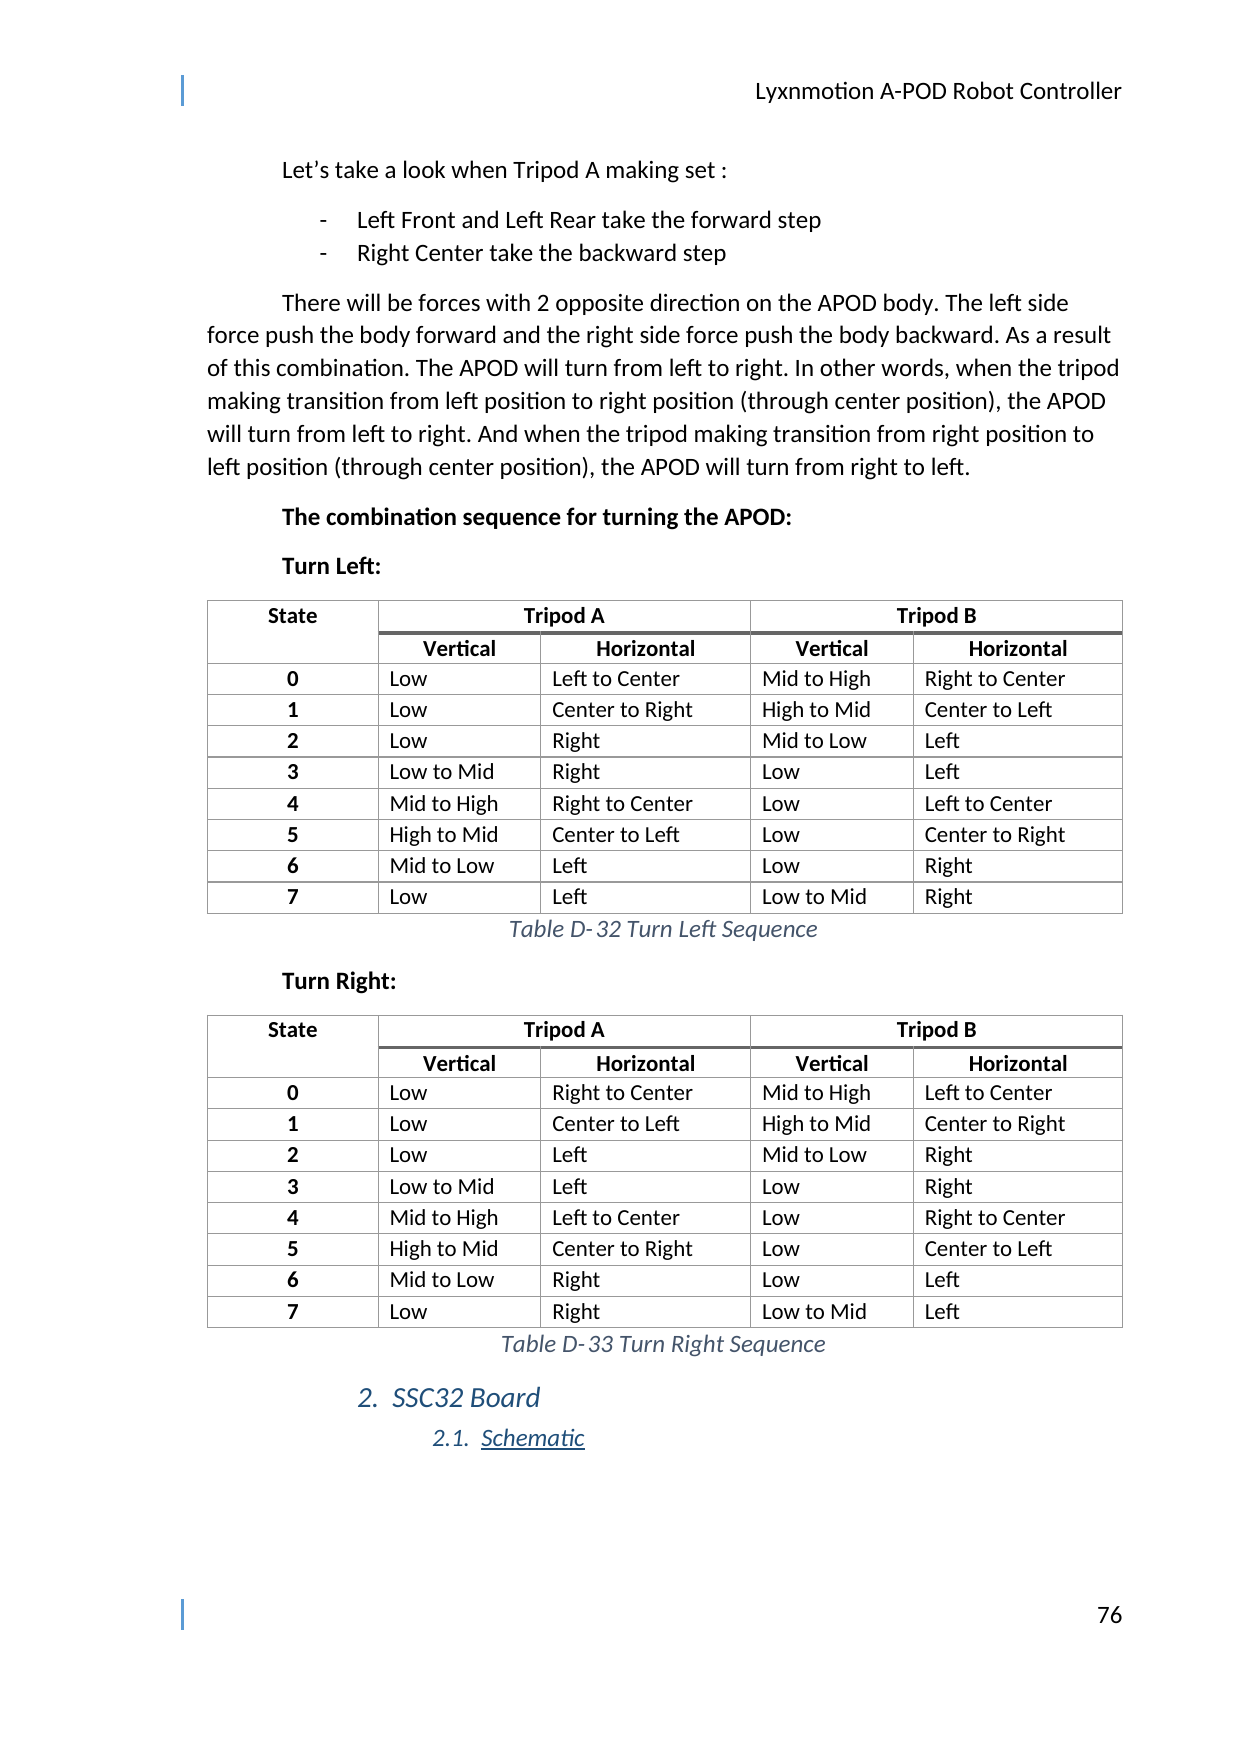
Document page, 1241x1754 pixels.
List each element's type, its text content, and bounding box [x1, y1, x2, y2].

table_cell 4 [208, 1203, 378, 1233]
table_cell Horizontal [914, 1049, 1122, 1077]
table_cell Low [751, 1234, 913, 1264]
table_cell Mid to High [751, 664, 913, 694]
table_cell Center to Left [541, 1109, 750, 1139]
table_cell 5 [208, 820, 378, 850]
text Let’s take a look when Tripod A making set : [207, 155, 1122, 185]
table_header Tripod A [379, 1016, 750, 1046]
table_cell Left to Center [914, 1078, 1122, 1108]
table_cell 1 [208, 695, 378, 725]
table_cell Low [751, 1172, 913, 1202]
text There will be forces with 2 opposite direction on the APOD body. The left side force push the body forward and the right side force push the body backward. As a result of this combination. The APOD will turn from left to right. In other words, when the tripod making transition from left position to right position (through center position), the APOD will turn from left to right. And when the tripod making transition from right position to left position (through center position), the APOD will turn from right to left. [207, 287, 1122, 482]
table_cell 5 [208, 1234, 378, 1264]
text Turn Right: [207, 965, 1122, 996]
table_cell 3 [208, 758, 378, 788]
list Left Front and Left Rear take the forward step [319, 204, 1122, 235]
table_cell Left [541, 1141, 750, 1171]
table_cell Left to Center [914, 789, 1122, 819]
table_cell Low [379, 1078, 540, 1108]
table_cell High to Mid [379, 820, 540, 850]
table_cell Right to Center [914, 664, 1122, 694]
table_cell Low [751, 820, 913, 850]
table_cell Horizontal [914, 635, 1122, 663]
table_cell High to Mid [751, 695, 913, 725]
table_cell 2 [208, 726, 378, 756]
table_cell 7 [208, 1297, 378, 1327]
table_cell Left [914, 1297, 1122, 1327]
table_cell Low [751, 758, 913, 788]
table_cell Low [751, 789, 913, 819]
table_cell Left [914, 1266, 1122, 1296]
table_cell Low [379, 883, 540, 913]
table_cell Low [751, 1203, 913, 1233]
table_cell Vertical [379, 635, 540, 663]
table_cell Low [379, 1141, 540, 1171]
subtitle SSC32 Board [357, 1379, 1122, 1415]
table_cell Left [541, 851, 750, 881]
table_cell 3 [208, 1172, 378, 1202]
table_cell Mid to High [379, 1203, 540, 1233]
table_cell Right [914, 1141, 1122, 1171]
table_cell Mid to Low [379, 851, 540, 881]
subtitle Schematic [432, 1422, 1122, 1453]
table_cell Low [751, 1266, 913, 1296]
table_cell Right to Center [541, 789, 750, 819]
table_cell 0 [208, 664, 378, 694]
table_cell Left [541, 1172, 750, 1202]
table_cell Center to Right [541, 695, 750, 725]
list Right Center take the backward step [319, 237, 1122, 268]
table_cell Right [541, 758, 750, 788]
table_header Tripod A [379, 601, 750, 631]
table_cell Left [541, 883, 750, 913]
table_cell Right [541, 726, 750, 756]
table_cell Horizontal [541, 635, 750, 663]
table_cell Left to Center [541, 1203, 750, 1233]
table_cell Mid to Low [751, 1141, 913, 1171]
table_cell 2 [208, 1141, 378, 1171]
table_cell High to Mid [379, 1234, 540, 1264]
table_cell Right to Center [914, 1203, 1122, 1233]
table_cell Center to Left [541, 820, 750, 850]
table_cell Low to Mid [379, 1172, 540, 1202]
table_cell Low [379, 726, 540, 756]
table_cell Mid to High [379, 789, 540, 819]
table_cell Low to Mid [751, 883, 913, 913]
table_header State [208, 1016, 378, 1077]
table_cell 1 [208, 1109, 378, 1139]
table_cell 6 [208, 851, 378, 881]
table_cell Left to Center [541, 664, 750, 694]
table_cell Low to Mid [379, 758, 540, 788]
table_cell Low [379, 695, 540, 725]
table_cell High to Mid [751, 1109, 913, 1139]
table_cell Center to Right [541, 1234, 750, 1264]
table_cell Left [914, 726, 1122, 756]
table_cell 6 [208, 1266, 378, 1296]
table_cell Right to Center [541, 1078, 750, 1108]
table_cell 4 [208, 789, 378, 819]
table_cell Center to Right [914, 1109, 1122, 1139]
table_cell Low to Mid [751, 1297, 913, 1327]
table_cell Mid to Low [379, 1266, 540, 1296]
table_cell Vertical [751, 1049, 913, 1077]
table_header Tripod B [751, 1016, 1122, 1046]
table_cell Right [914, 851, 1122, 881]
table_cell 0 [208, 1078, 378, 1108]
table_cell Right [914, 1172, 1122, 1202]
text The combination sequence for turning the APOD: [207, 501, 1122, 531]
table_cell Horizontal [541, 1049, 750, 1077]
table_cell Center to Right [914, 820, 1122, 850]
table_header Tripod B [751, 601, 1122, 631]
table_cell Center to Left [914, 1234, 1122, 1264]
table_cell Right [541, 1297, 750, 1327]
table_cell Low [379, 664, 540, 694]
table_cell Mid to High [751, 1078, 913, 1108]
text Turn Left: [207, 551, 1122, 581]
table_cell Vertical [379, 1049, 540, 1077]
table_cell Mid to Low [751, 726, 913, 756]
table_cell Center to Left [914, 695, 1122, 725]
table_header State [208, 601, 378, 663]
table_cell Right [541, 1266, 750, 1296]
table_cell Low [379, 1297, 540, 1327]
table_cell Low [751, 851, 913, 881]
table_cell Right [914, 883, 1122, 913]
table_cell Left [914, 758, 1122, 788]
table_cell 7 [208, 883, 378, 913]
table_cell Vertical [751, 635, 913, 663]
table_cell Low [379, 1109, 540, 1139]
